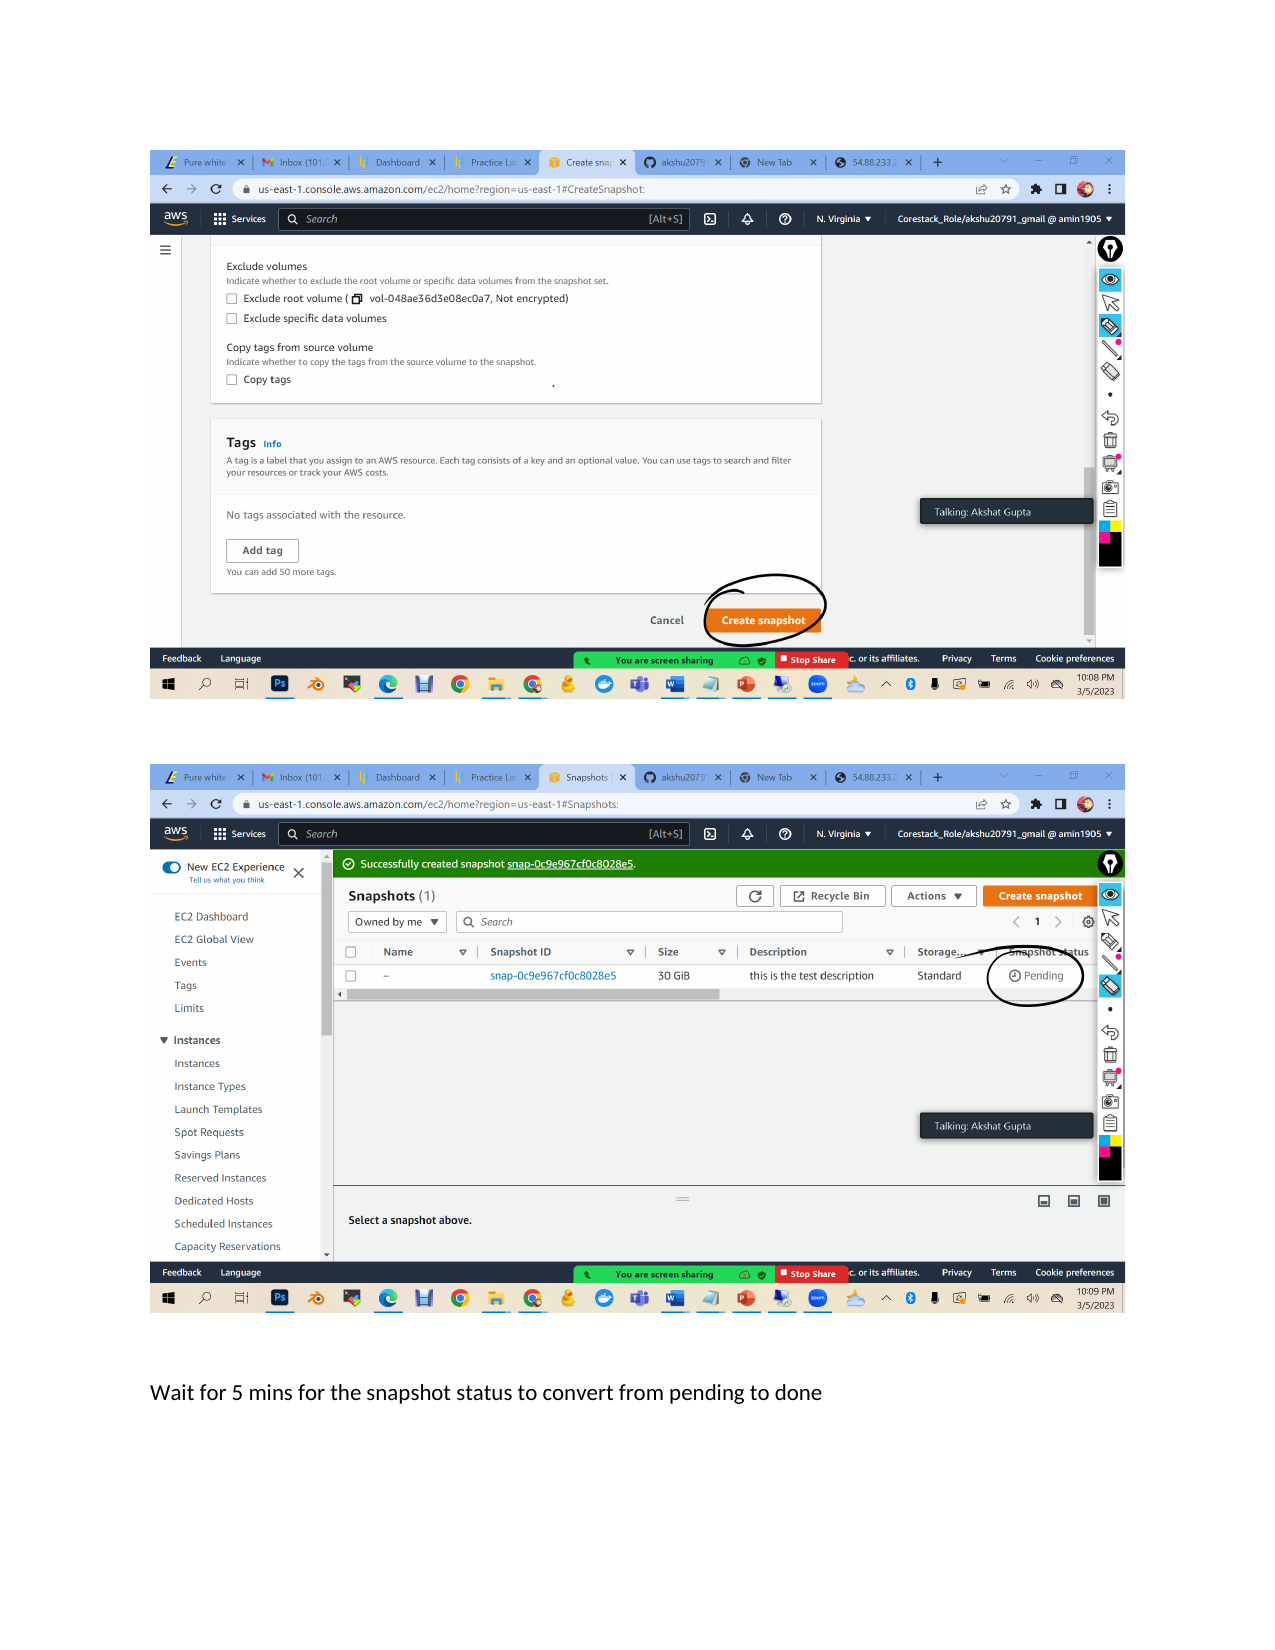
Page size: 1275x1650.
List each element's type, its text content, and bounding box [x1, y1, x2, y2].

text Wait for 5 mins for the snapshot status to convert from pending to done [150, 1378, 1125, 1406]
picture [150, 150, 1125, 699]
picture [150, 764, 1125, 1313]
